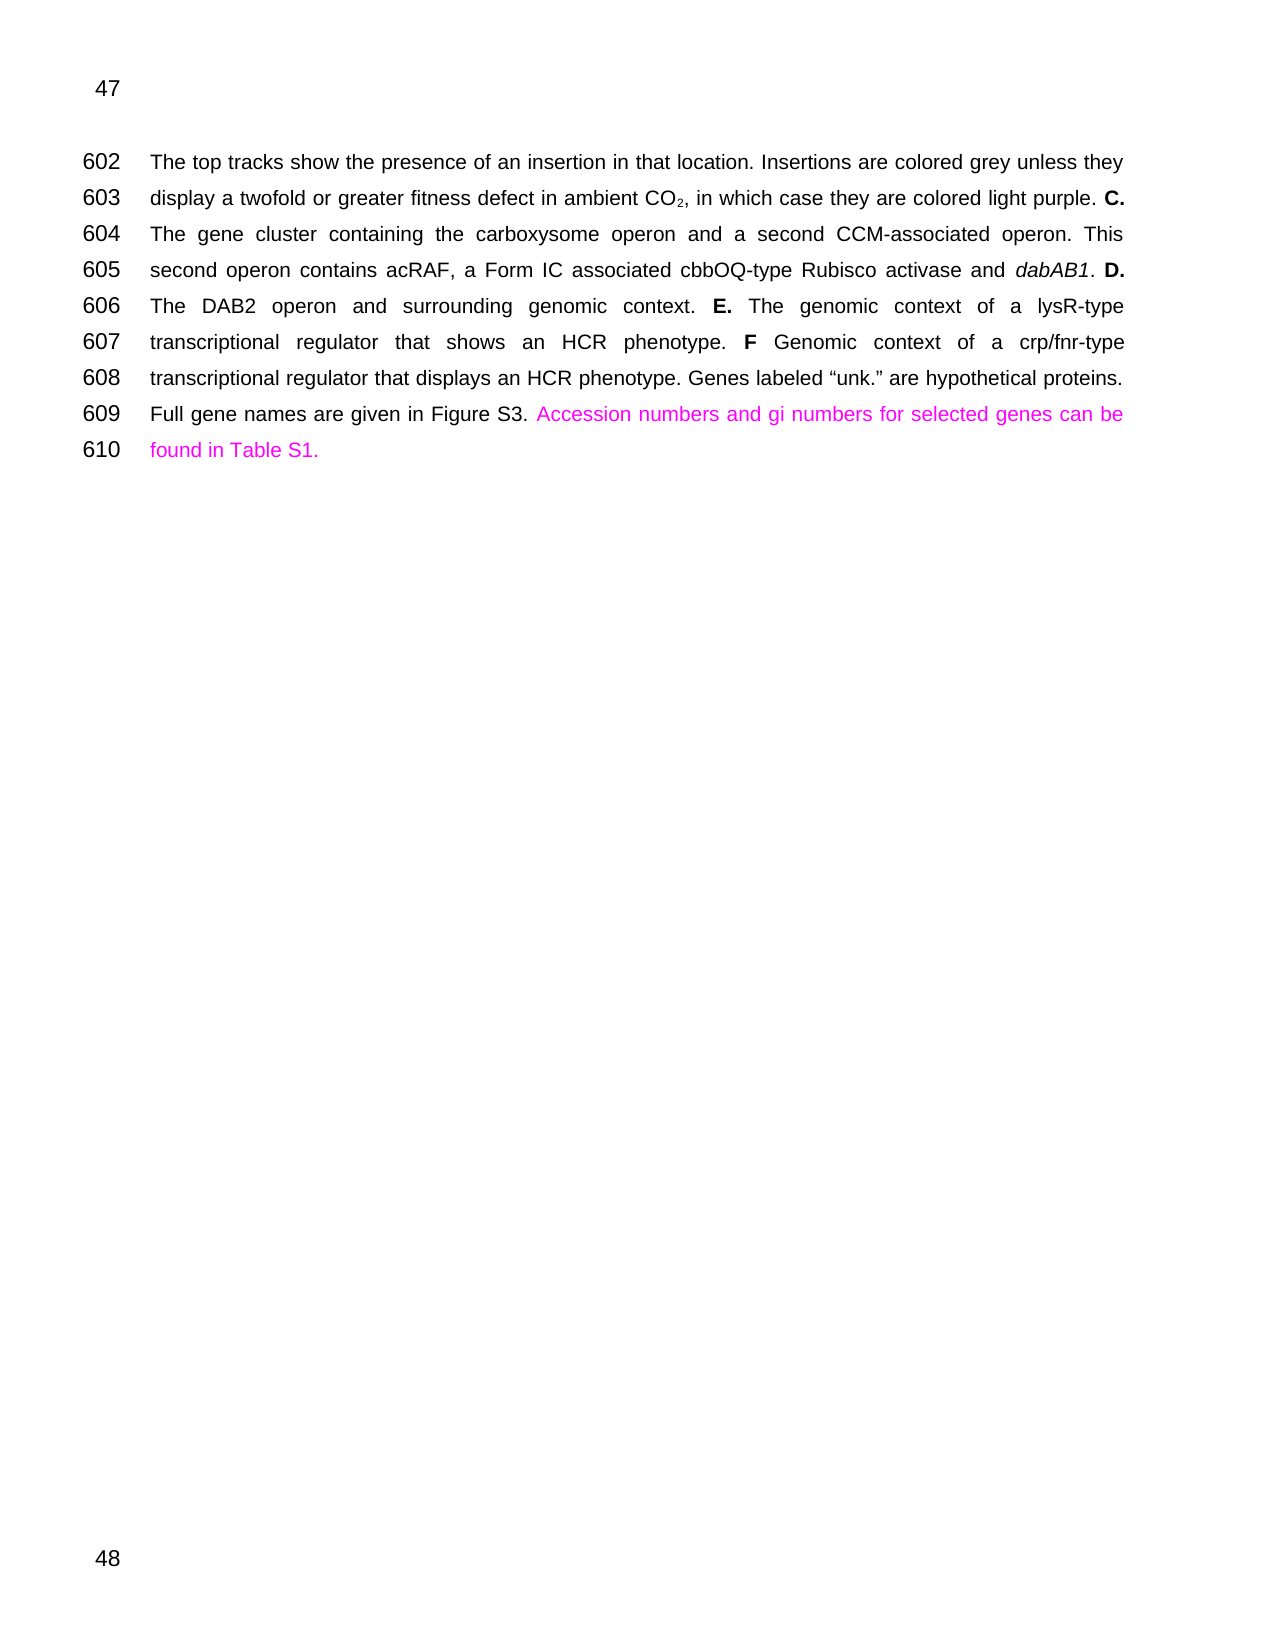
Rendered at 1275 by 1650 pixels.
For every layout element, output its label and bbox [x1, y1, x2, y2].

text [150, 150, 1125, 461]
